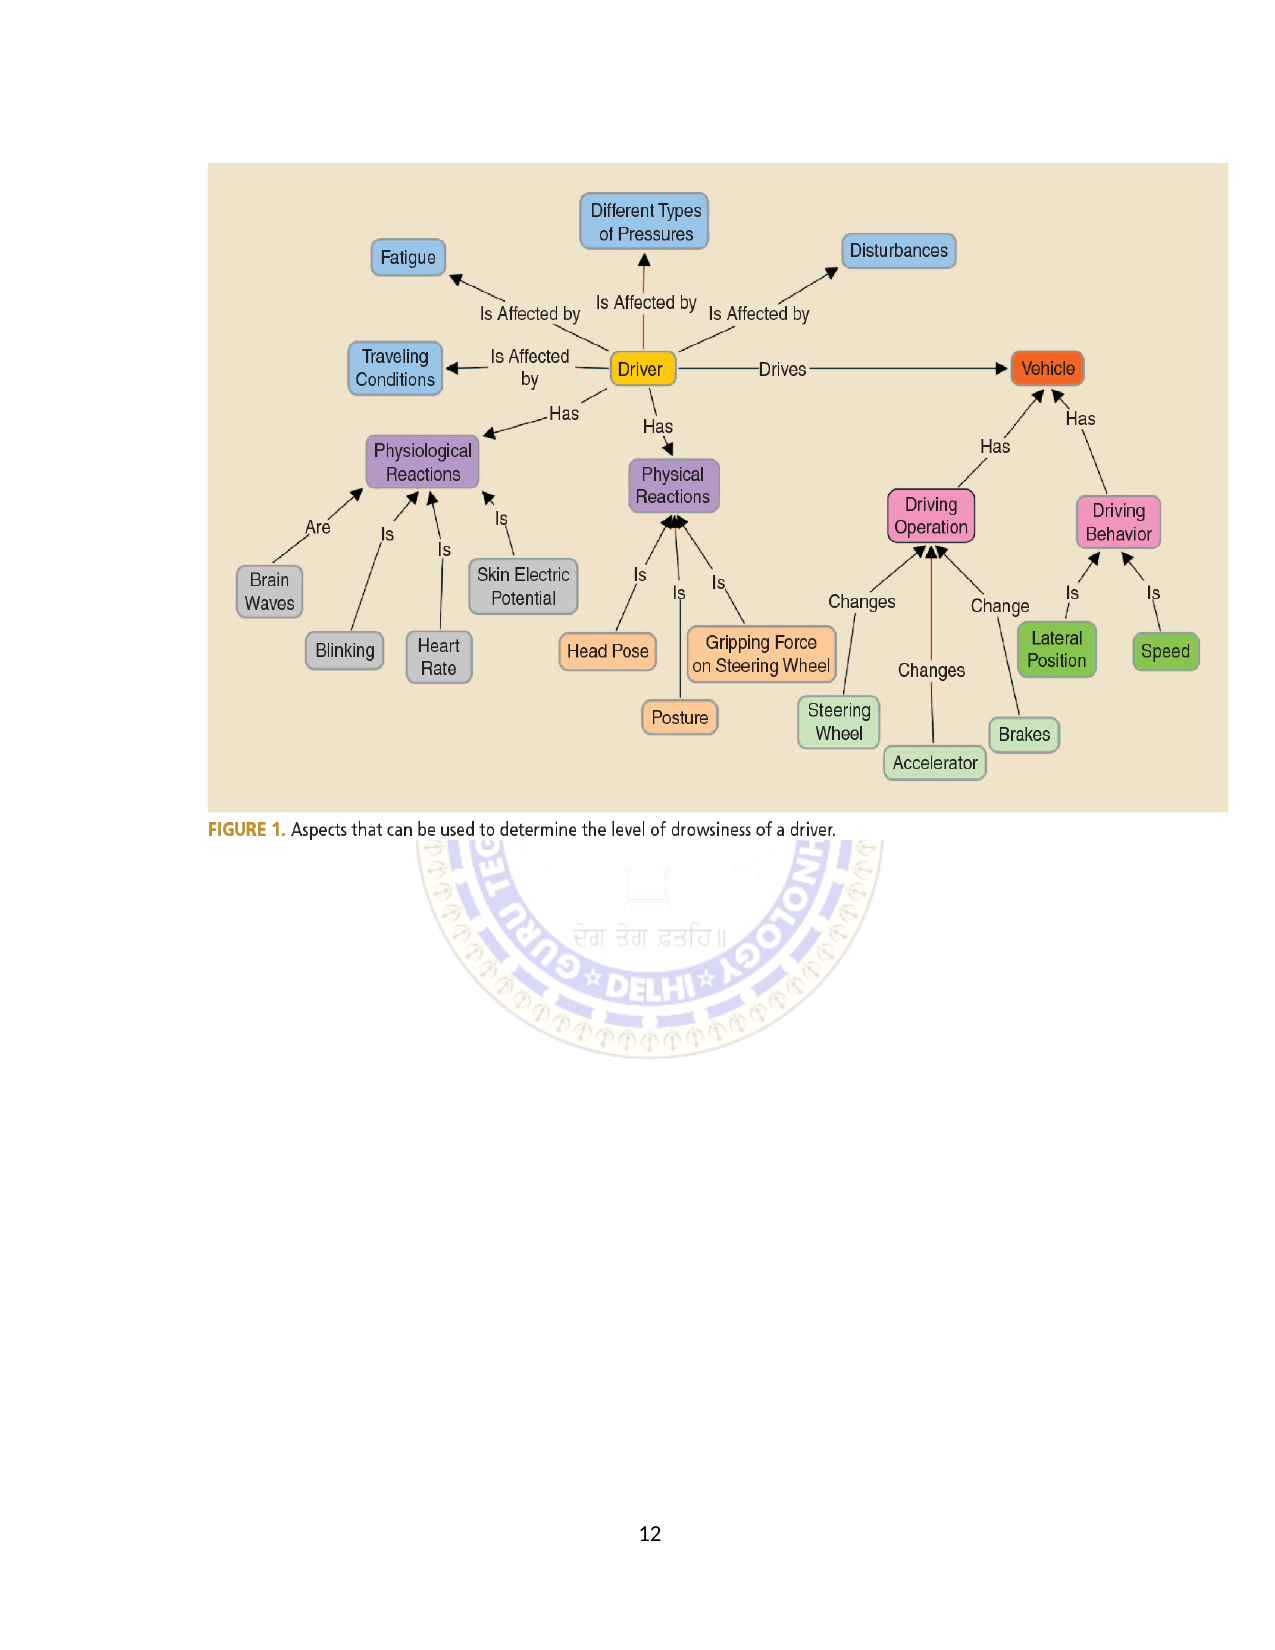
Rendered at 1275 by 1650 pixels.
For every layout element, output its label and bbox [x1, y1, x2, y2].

picture [206, 162, 1229, 840]
